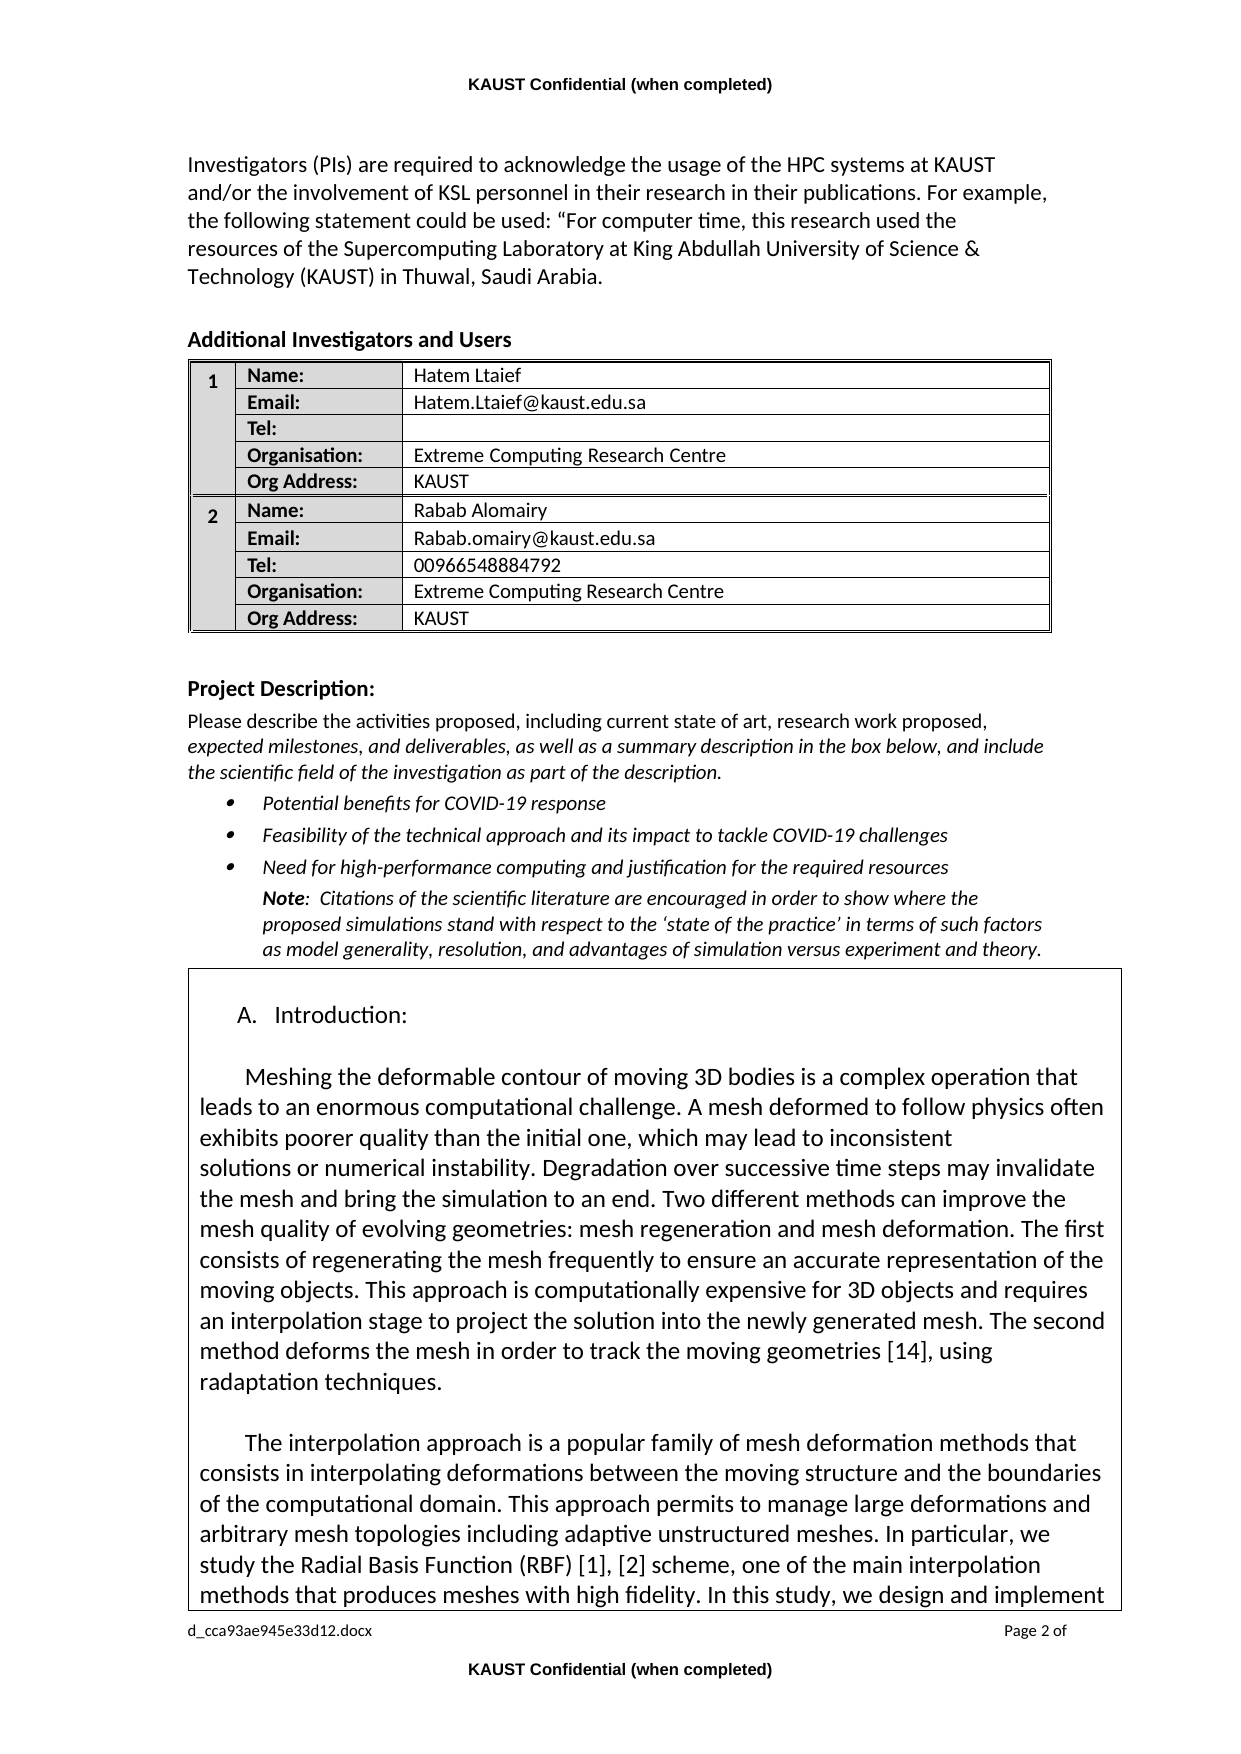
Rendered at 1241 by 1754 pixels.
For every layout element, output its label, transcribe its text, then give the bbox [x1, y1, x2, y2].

table_cell Org Address: [236, 468, 402, 494]
table_cell Rabab.omairy@kaust.edu.sa [403, 523, 1049, 551]
table_cell Extreme Computing Research Centre [403, 442, 1049, 467]
table_cell [403, 415, 1049, 441]
table_cell Organisation: [236, 442, 402, 467]
text Please describe the activities proposed, including current state of art, research work proposed, expected milestones, and deliverables, as well as a summary description in the box below, and include the scientific field of the investigation as part of the description. [187, 708, 1053, 784]
table_cell Tel: [236, 552, 402, 577]
table_cell 00966548884792 [403, 552, 1049, 577]
table_header Hatem Ltaief [403, 363, 1049, 388]
text Note: Citations of the scientific literature are encouraged in order to show where the proposed simulations stand with respect to the ‘state of the practice’ in terms of such factors as model generality, resolution, and advantages of simulation versus experiment and theory. [262, 886, 1053, 962]
table_cell Name: [236, 497, 402, 522]
list Potential benefits for COVID-19 response [225, 791, 1053, 816]
subtitle Project Description: [187, 674, 1053, 702]
table_cell 2 [191, 494, 235, 630]
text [187, 150, 1053, 290]
list Need for high-performance computing and justification for the required resources [225, 854, 1053, 879]
table_cell Rabab Alomairy [403, 494, 1049, 522]
table_cell Email: [236, 523, 402, 551]
table_cell KAUST [403, 605, 1049, 630]
table_header Name: [236, 363, 402, 388]
subtitle Additional Investigators and Users [187, 325, 1053, 353]
table_cell Email: [236, 389, 402, 414]
list Feasibility of the technical approach and its impact to tackle COVID-19 challenges [225, 822, 1053, 848]
table_cell KAUST [403, 468, 1049, 494]
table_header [189, 969, 1121, 1610]
table_cell Tel: [236, 415, 402, 441]
table_cell Hatem.Ltaief@kaust.edu.sa [403, 389, 1049, 414]
table_cell Organisation: [236, 578, 402, 604]
table_header 1 [191, 363, 235, 494]
table_cell Org Address: [236, 605, 402, 630]
table_cell Extreme Computing Research Centre [403, 578, 1049, 604]
